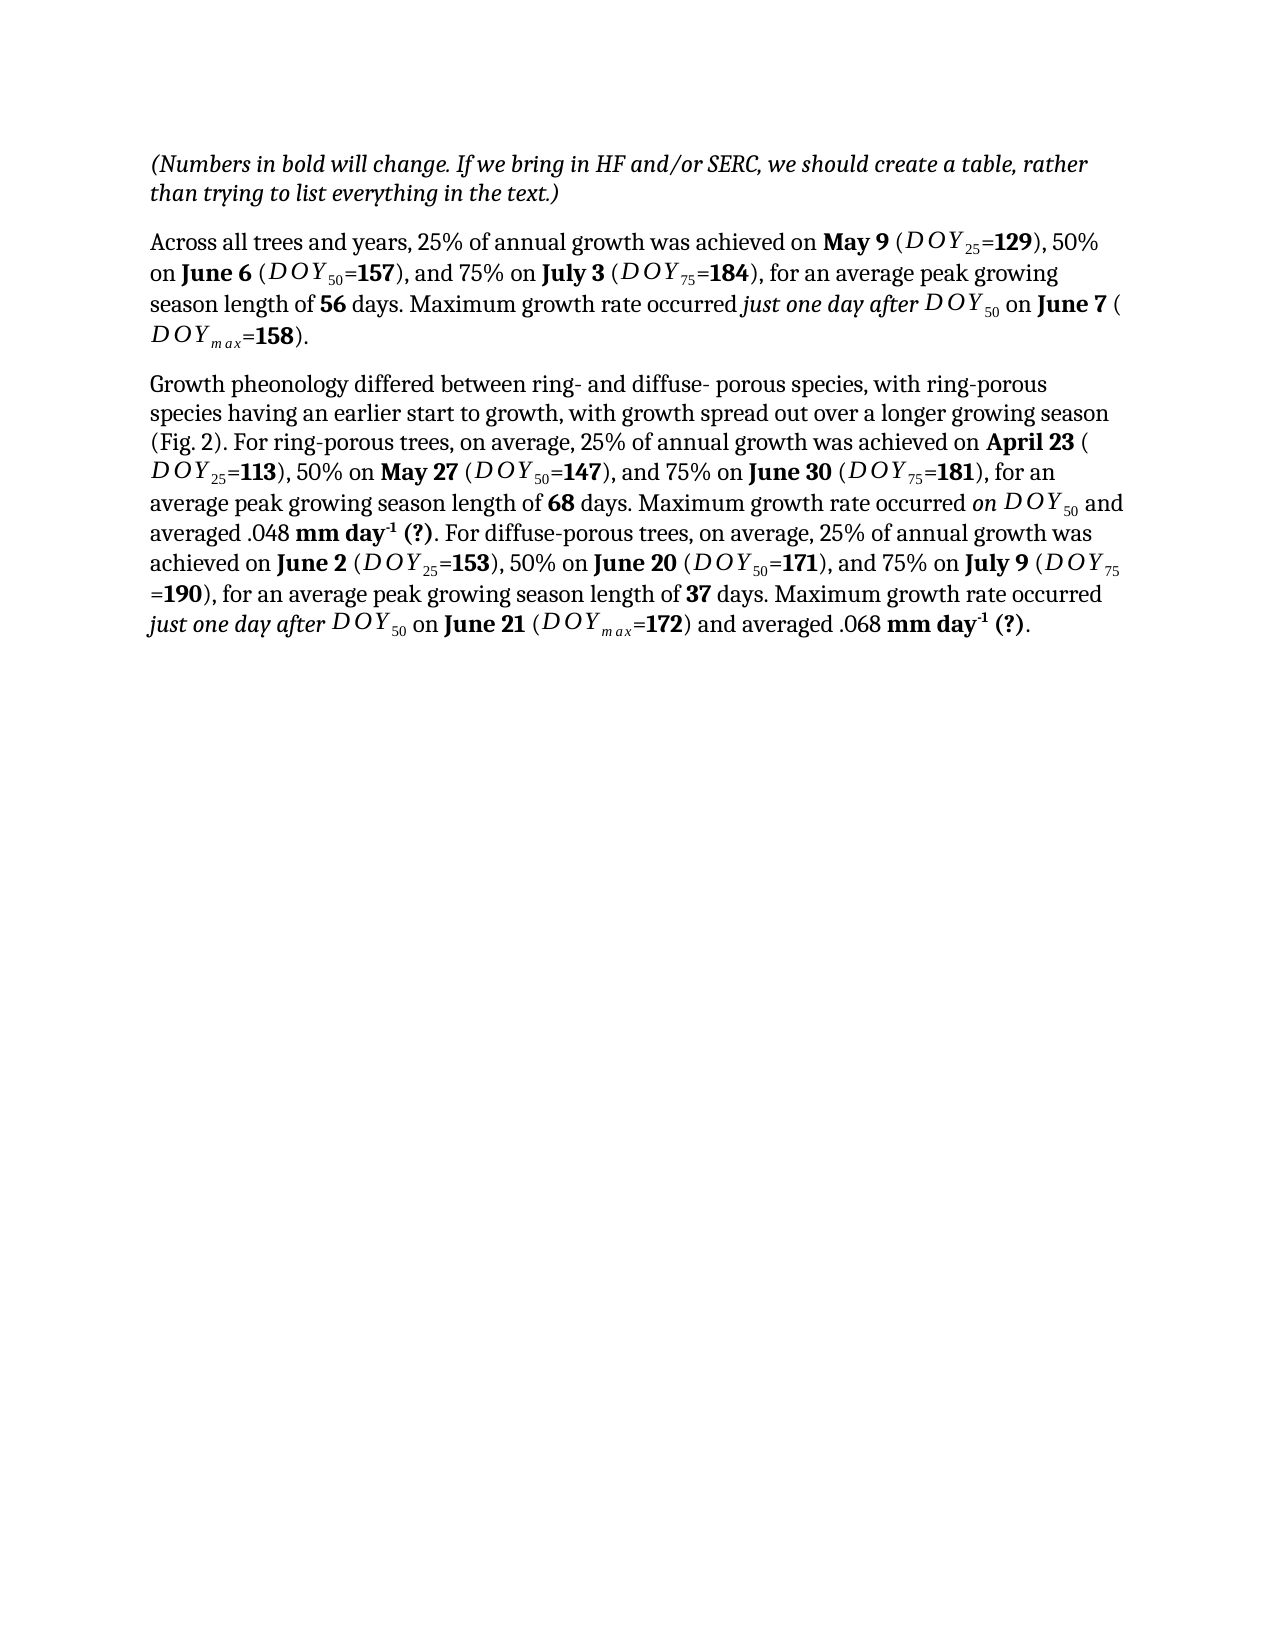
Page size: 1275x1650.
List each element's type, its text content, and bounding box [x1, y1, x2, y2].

text Across all trees and years, 25% of annual growth was achieved on May 9 (=129), 50% on June 6 (=157), and 75% on July 3 (=184), for an average peak growing season length of 56 days. Maximum growth rate occurred just one day after on June 7 (=158). [150, 226, 1125, 352]
text Growth pheonology differed between ring- and diffuse- porous species, with ring-porous species having an earlier start to growth, with growth spread out over a longer growing season (Fig. 2). For ring-porous trees, on average, 25% of annual growth was achieved on April 23 (=113), 50% on May 27 (=147), and 75% on June 30 (=181), for an average peak growing season length of 68 days. Maximum growth rate occurred on and averaged .048 mm day-1 (?). For diffuse-porous trees, on average, 25% of annual growth was achieved on June 2 (=153), 50% on June 20 (=171), and 75% on July 9 (=190), for an average peak growing season length of 37 days. Maximum growth rate occurred just one day after on June 21 (=172) and averaged .068 mm day-1 (?). [150, 370, 1125, 639]
text (Numbers in bold will change. If we bring in HF and/or SERC, we should create a table, rather than trying to list everything in the text.) [150, 150, 1125, 207]
